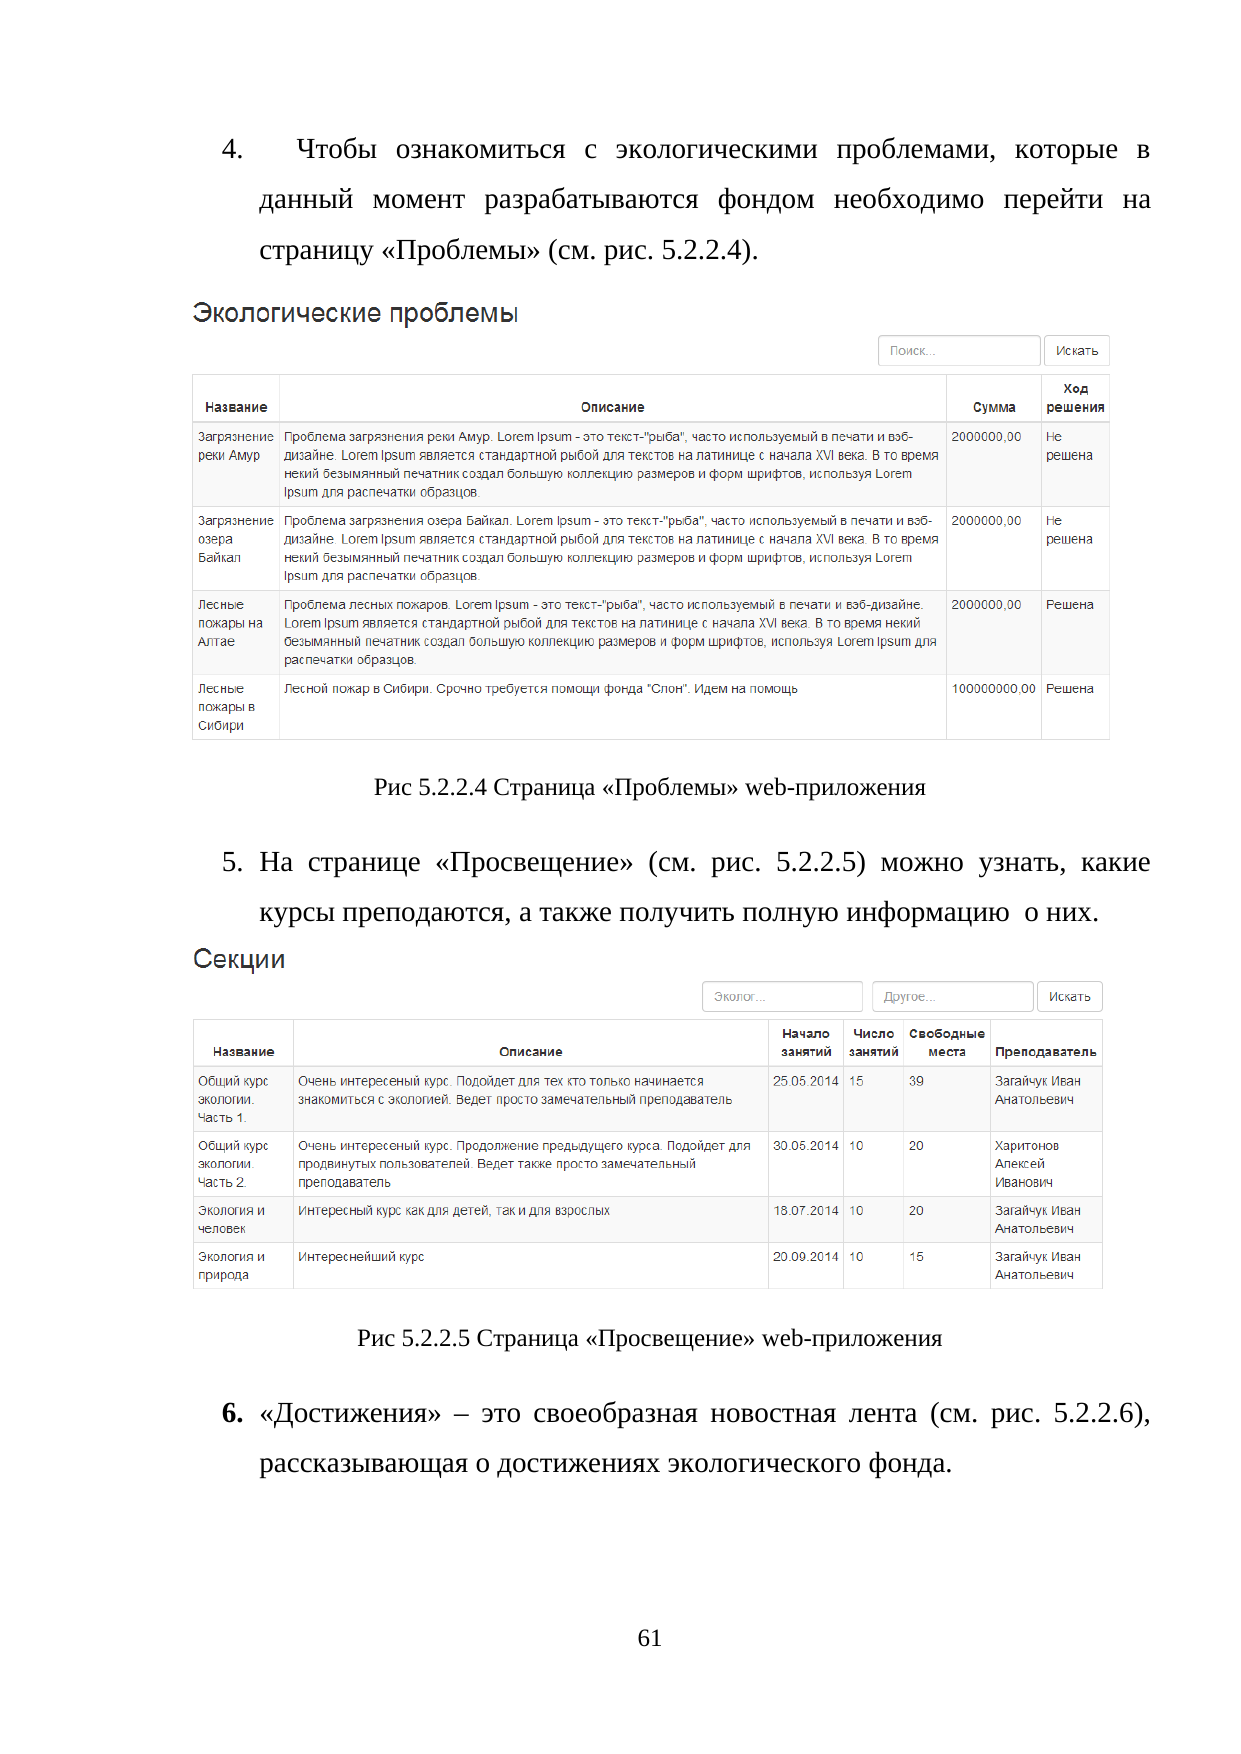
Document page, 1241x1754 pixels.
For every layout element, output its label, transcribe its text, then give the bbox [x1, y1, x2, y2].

list На странице «Просвещение» (см. рис. 5.2.2.5) можно узнать, какие курсы преподаются, а также получить полную информацию о них. [222, 844, 1152, 928]
subtitle Рис 5.2.2.5 Страница «Просвещение» web-приложения [148, 1323, 1152, 1352]
picture [179, 282, 1121, 758]
list «Достижения» – это своеобразная новостная лента (см. рис. 5.2.2.6), рассказывающая о достижениях экологического фонда. [222, 1395, 1152, 1479]
list Чтобы ознакомиться с экологическими проблемами, которые в данный момент разрабатываются фондом необходимо перейти на страницу «Проблемы» (см. рис. 5.2.2.4). [222, 131, 1152, 266]
picture [184, 944, 1116, 1309]
subtitle Рис 5.2.2.4 Страница «Проблемы» web-приложения [148, 772, 1152, 801]
